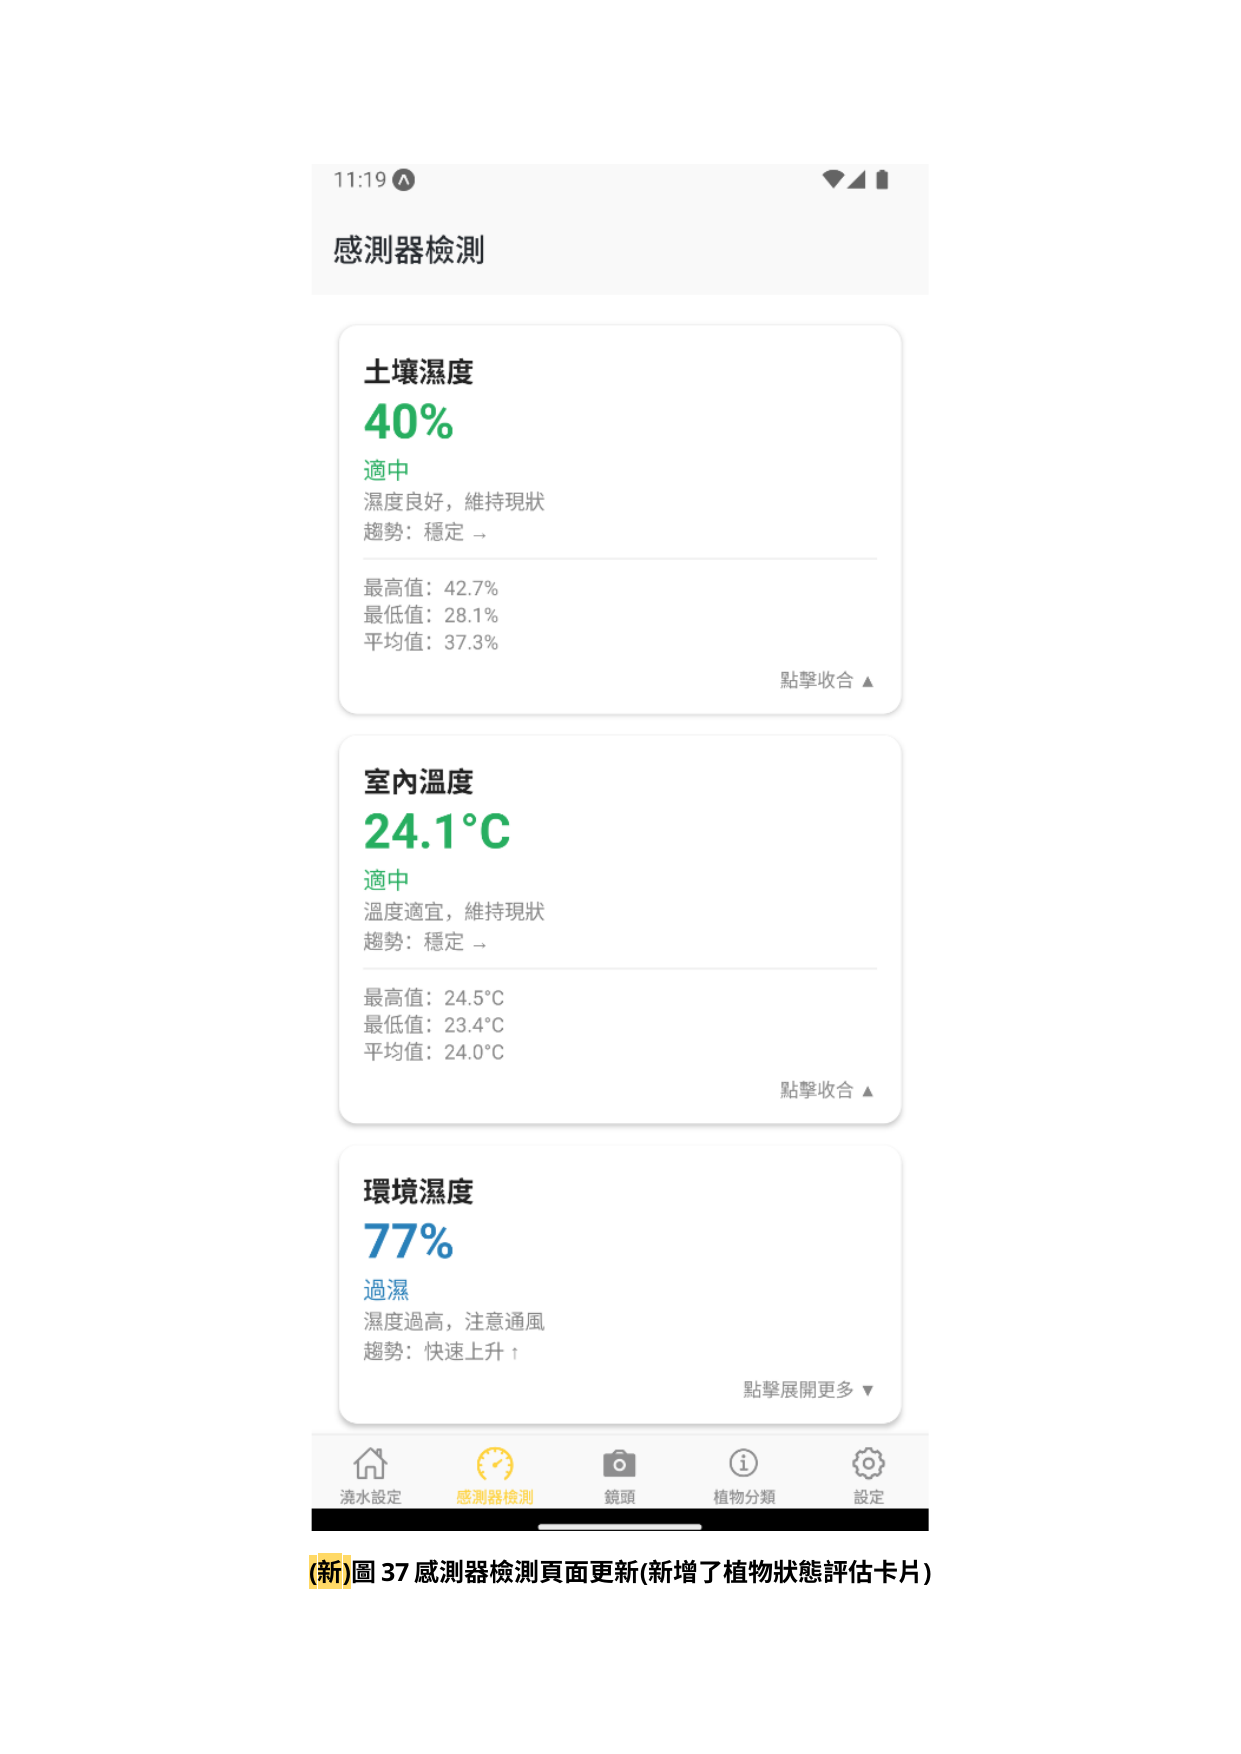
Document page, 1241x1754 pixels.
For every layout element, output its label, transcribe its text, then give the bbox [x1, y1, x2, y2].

picture [311, 164, 929, 1531]
text (新)圖37感測器檢測頁面更新(新增了植物狀態評估卡片) [187, 1552, 1053, 1589]
